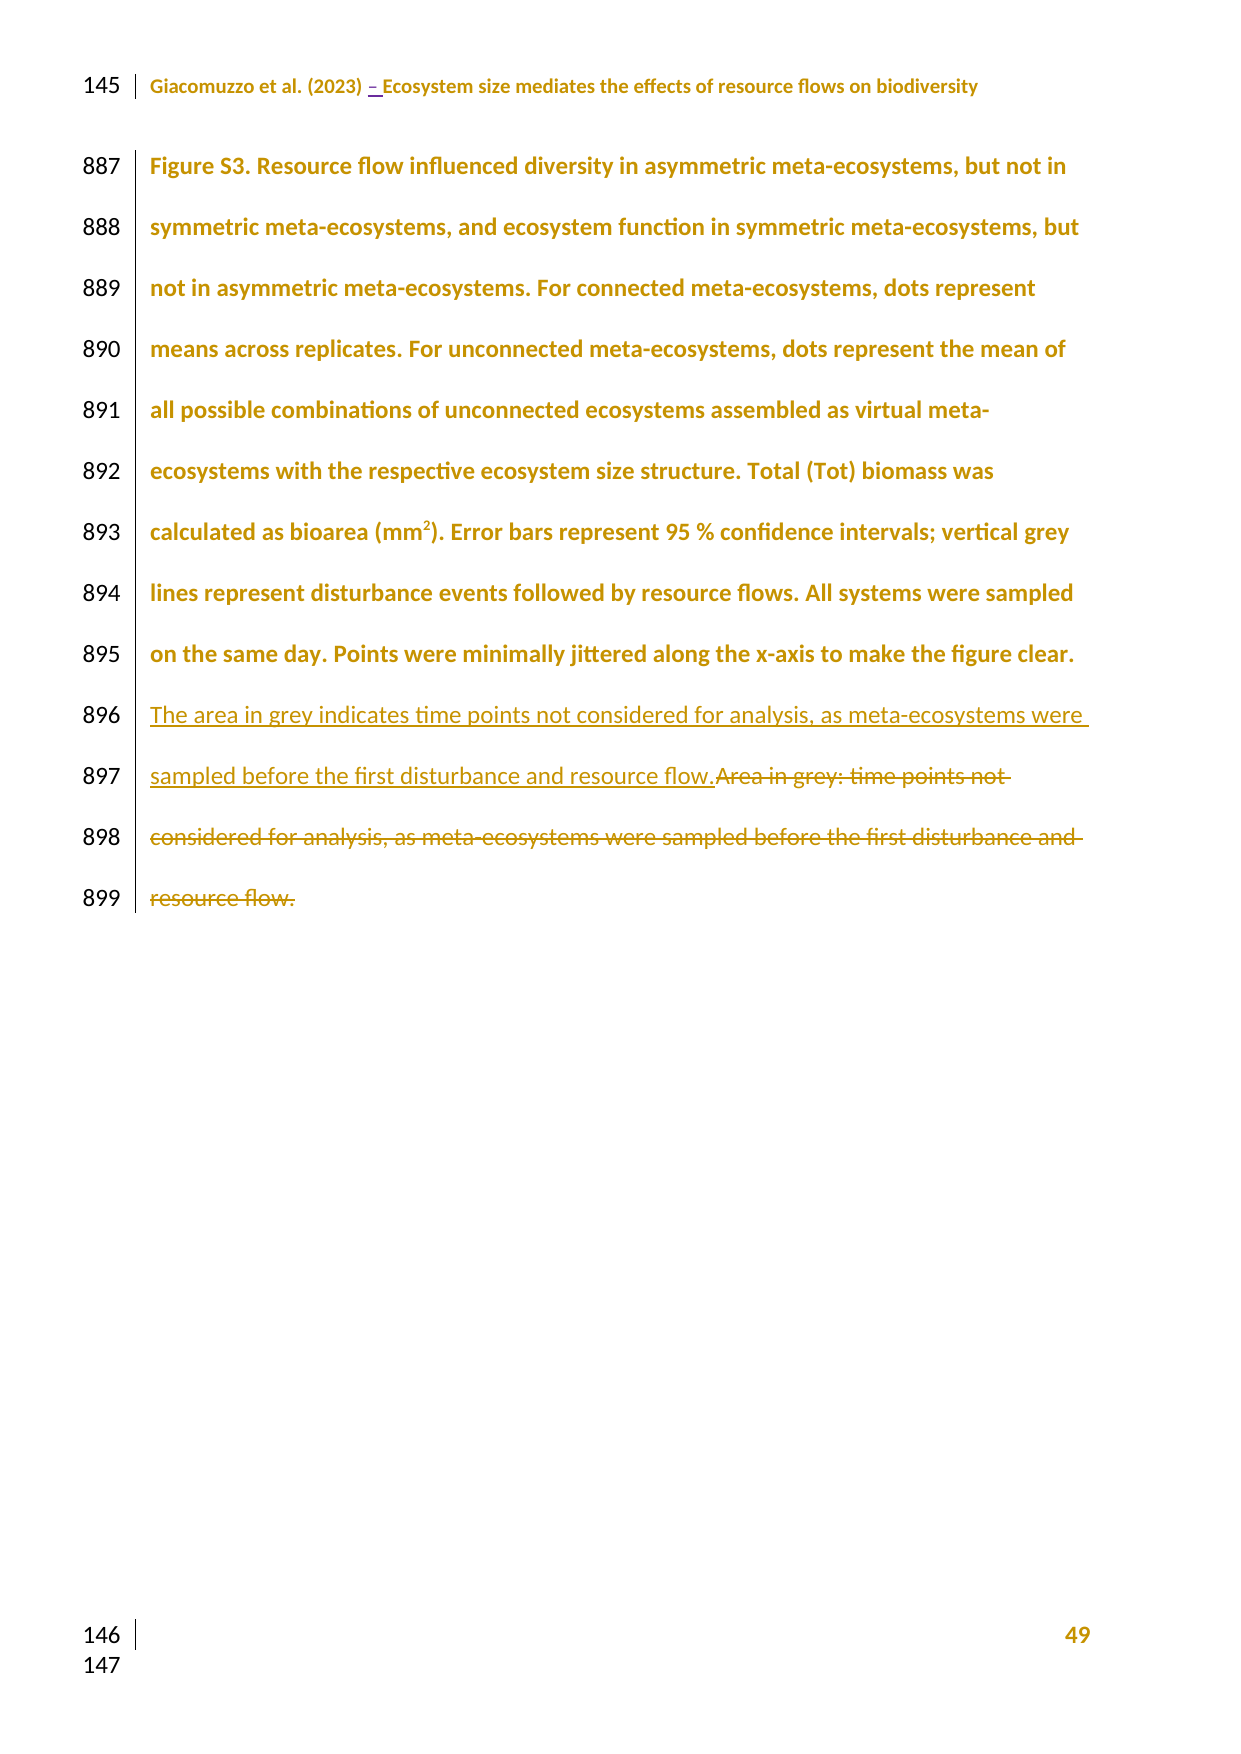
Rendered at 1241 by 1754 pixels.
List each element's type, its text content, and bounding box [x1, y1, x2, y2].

text Figure S3. Resource flow influenced diversity in asymmetric meta-ecosystems, but not in symmetric meta-ecosystems, and ecosystem function in symmetric meta-ecosystems, but not in asymmetric meta-ecosystems. For connected meta-ecosystems, dots represent means across replicates. For unconnected meta-ecosystems, dots represent the mean of all possible combinations of unconnected ecosystems assembled as virtual meta-ecosystems with the respective ecosystem size structure. Total (Tot) biomass was calculated as bioarea (mm2). Error bars represent 95 % confidence intervals; vertical grey lines represent disturbance events followed by resource flows. All systems were sampled on the same day. Points were minimally jittered along the x-axis to make the figure clear. [150, 150, 1090, 913]
